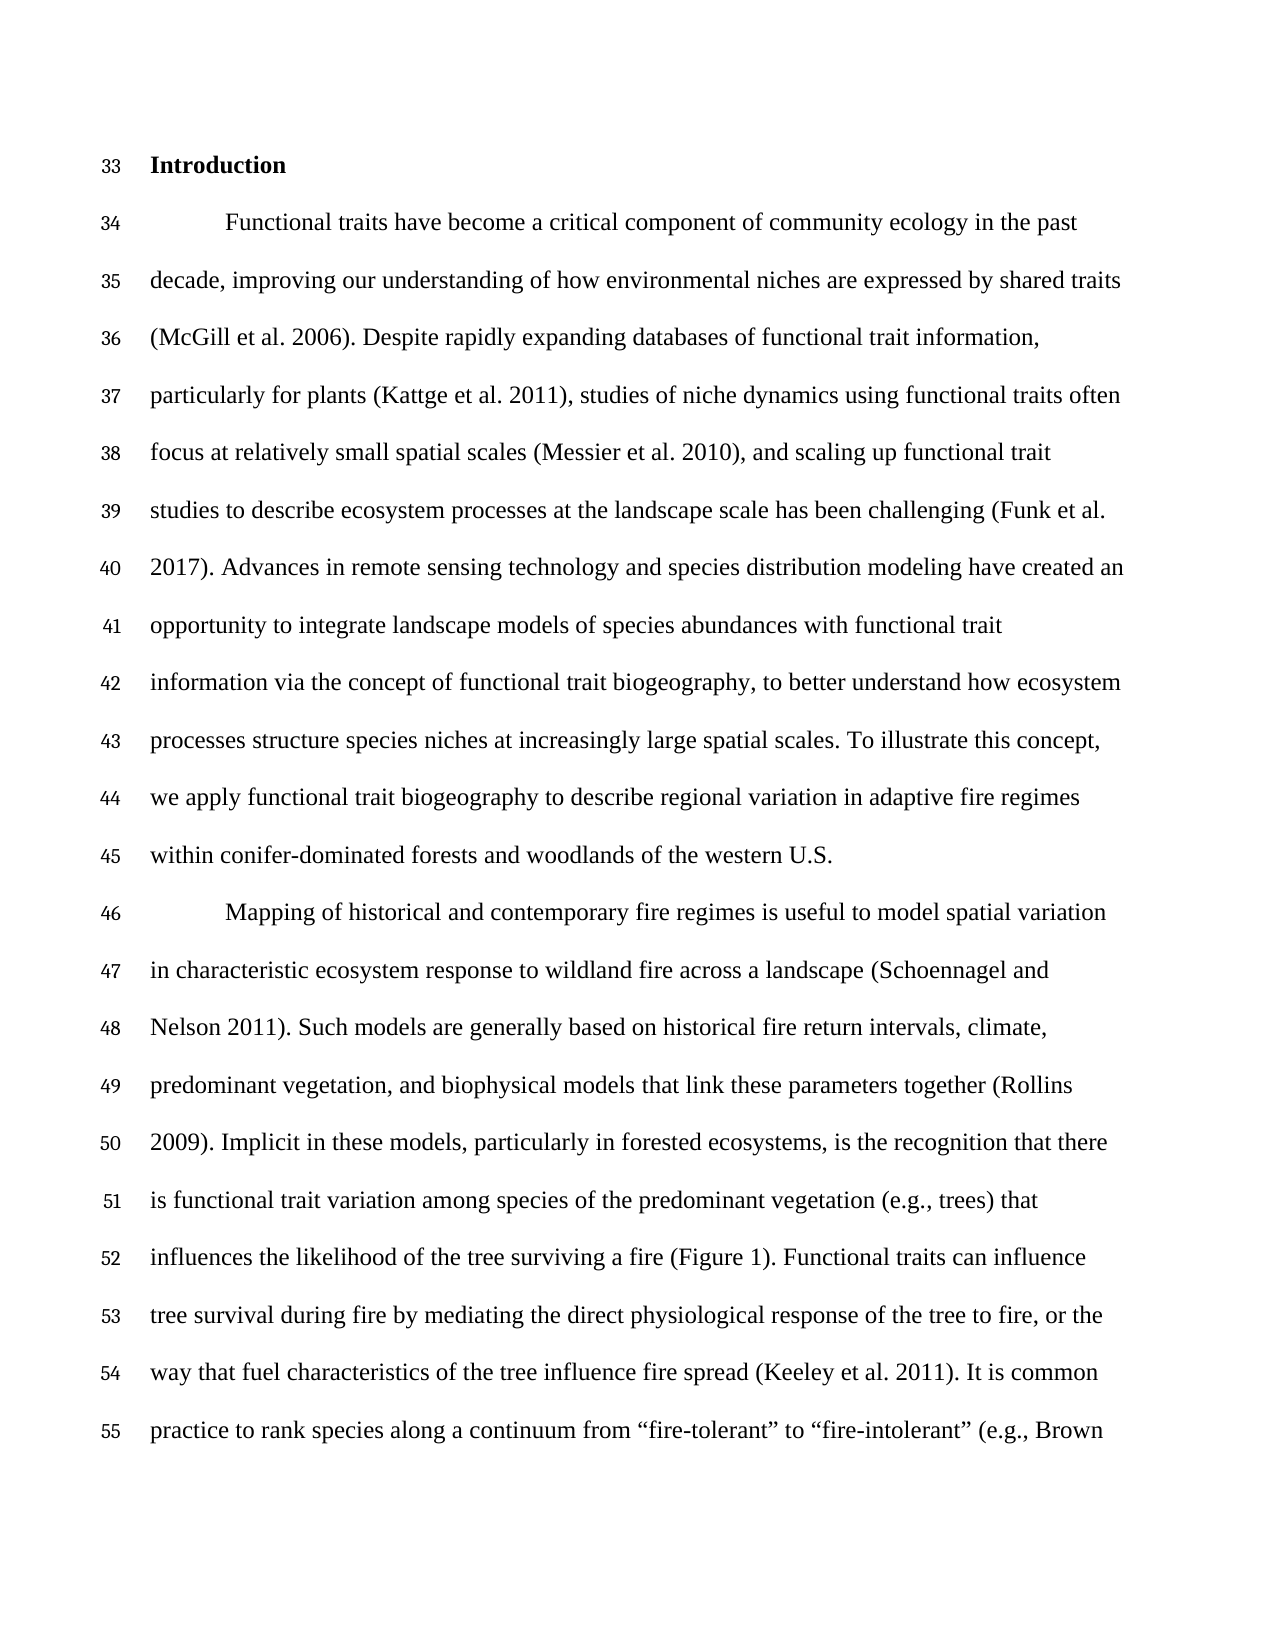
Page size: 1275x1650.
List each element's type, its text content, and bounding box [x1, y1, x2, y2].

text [150, 897, 1125, 1444]
text Introduction [150, 150, 1125, 179]
text Functional traits have become a critical component of community ecology in the past decade, improving our understanding of how environmental niches are expressed by shared traits (McGill et al. 2006). Despite rapidly expanding databases of functional trait information, particularly for plants (Kattge et al. 2011), studies of niche dynamics using functional traits often focus at relatively small spatial scales (Messier et al. 2010), and scaling up functional trait studies to describe ecosystem processes at the landscape scale has been challenging (Funk et al. 2017). Advances in remote sensing technology and species distribution modeling have created an opportunity to integrate landscape models of species abundances with functional trait information via the concept of functional trait biogeography, to better understand how ecosystem processes structure species niches at increasingly large spatial scales. To illustrate this concept, we apply functional trait biogeography to describe regional variation in adaptive fire regimes within conifer-dominated forests and woodlands of the western U.S. [150, 207, 1125, 869]
